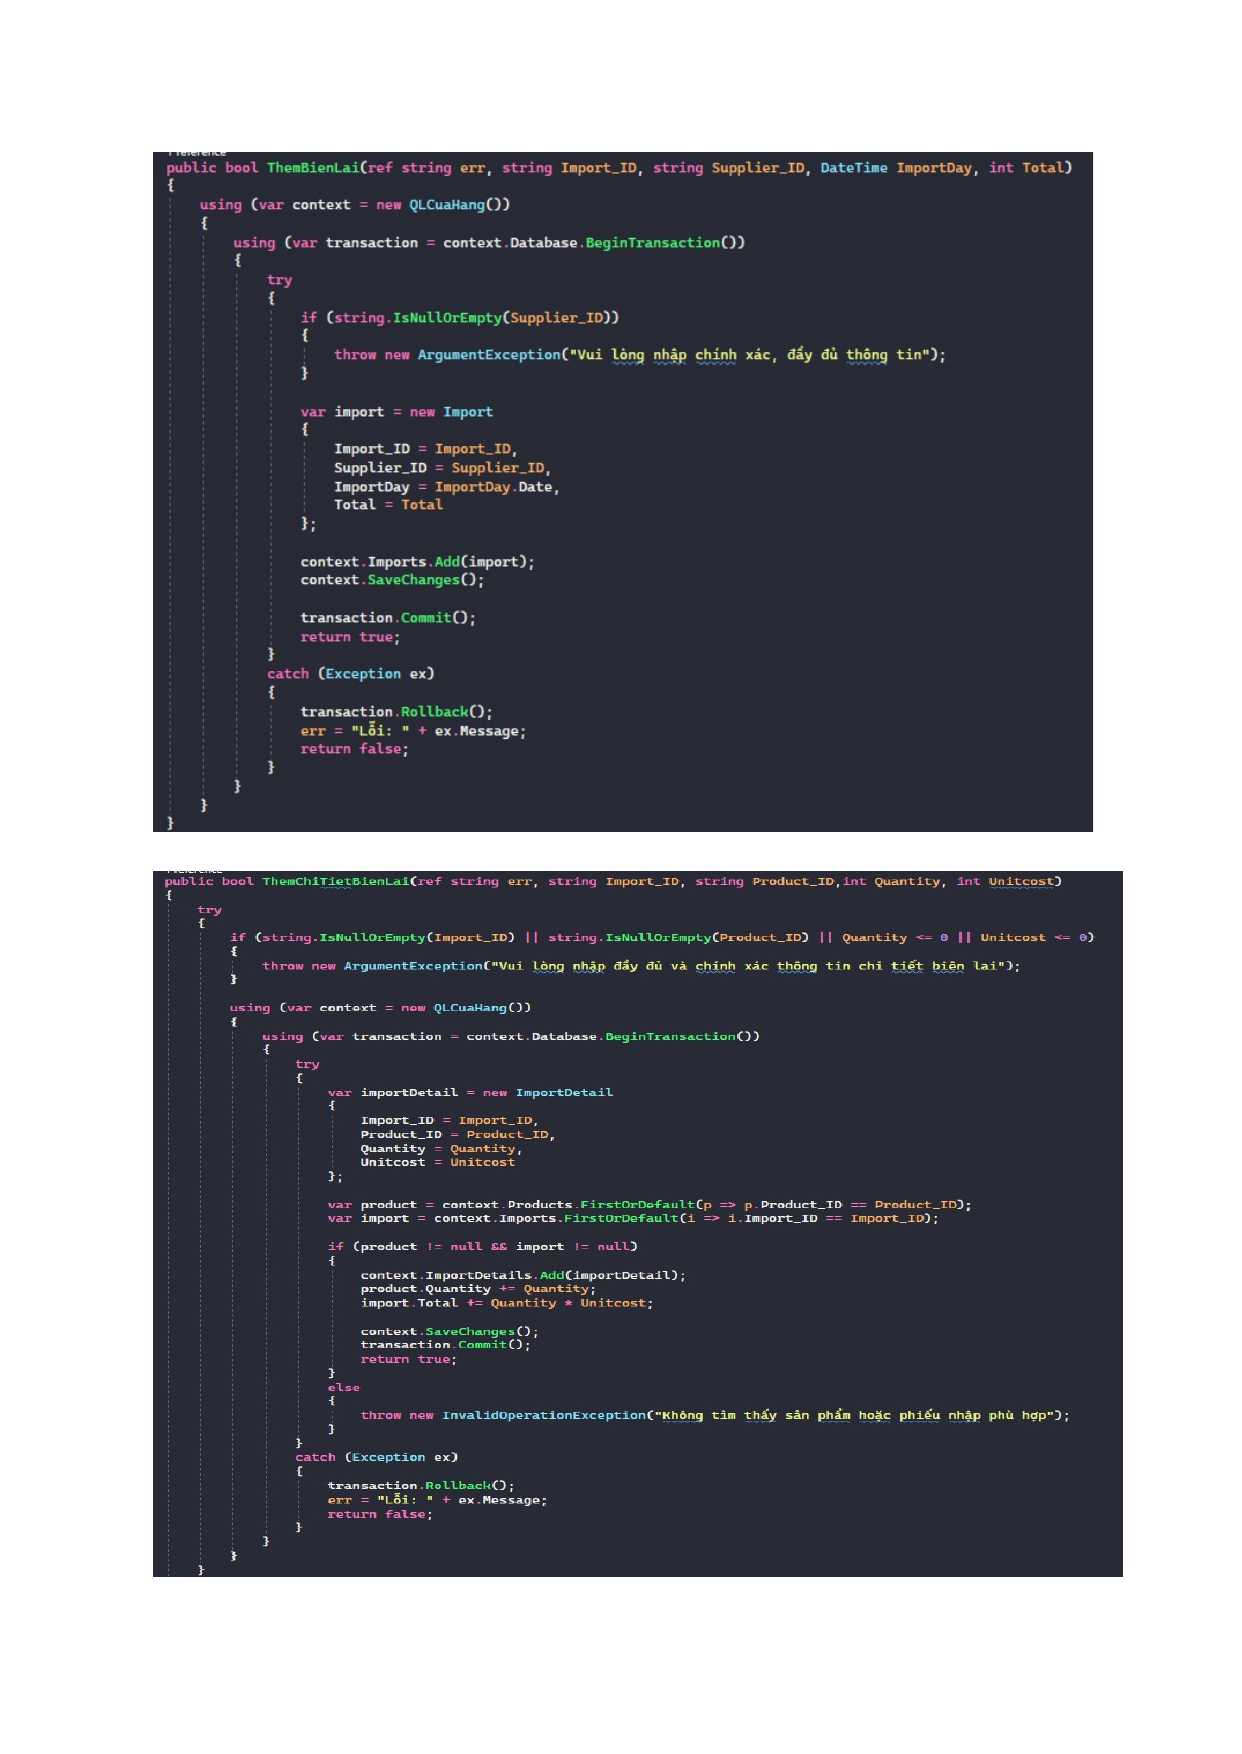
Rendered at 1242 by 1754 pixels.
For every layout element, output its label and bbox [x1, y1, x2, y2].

picture [153, 152, 1094, 832]
picture [153, 871, 1123, 1577]
